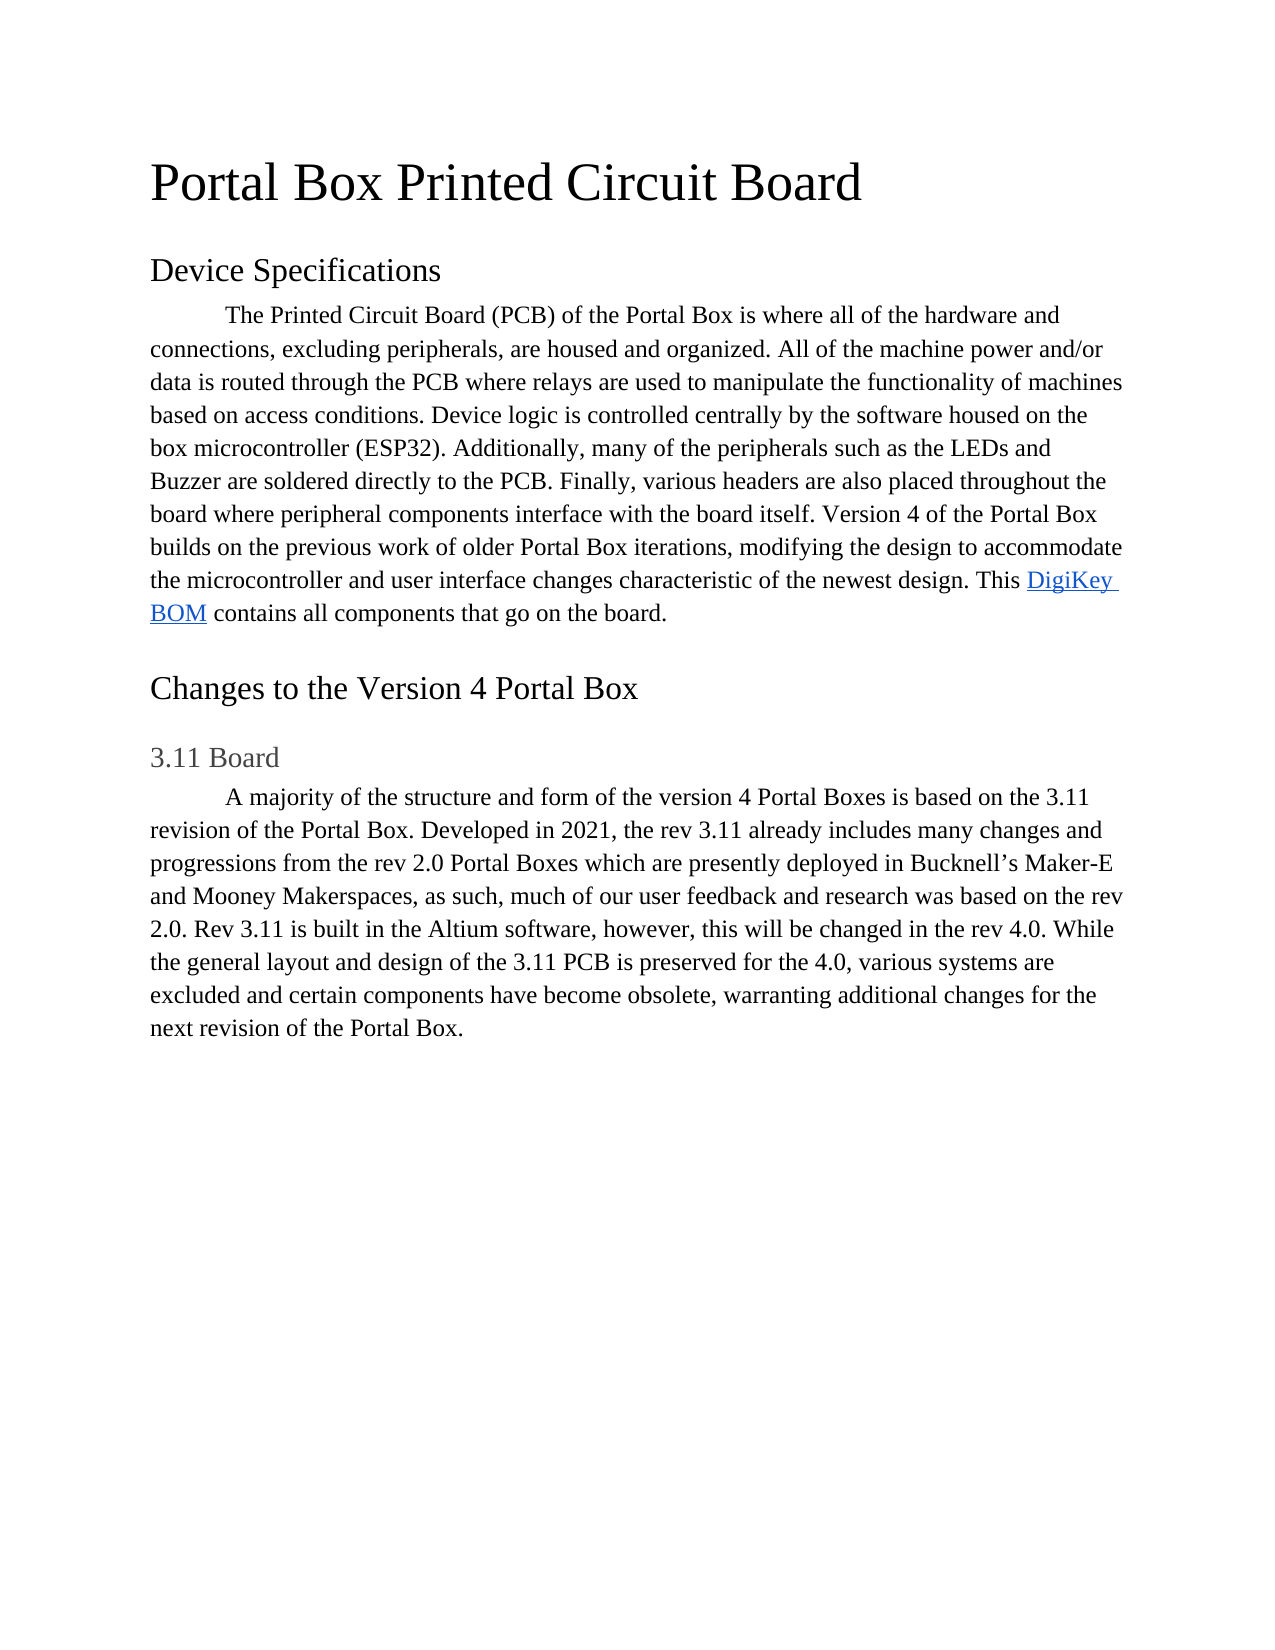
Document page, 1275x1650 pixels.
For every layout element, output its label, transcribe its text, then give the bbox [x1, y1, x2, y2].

text The Printed Circuit Board (PCB) of the Portal Box is where all of the hardware and connections, excluding peripherals, are housed and organized. All of the machine power and/or data is routed through the PCB where relays are used to manipulate the functionality of machines based on access conditions. Device logic is controlled centrally by the software housed on the box microcontroller (ESP32). Additionally, many of the peripherals such as the LEDs and Buzzer are soldered directly to the PCB. Finally, various headers are also placed throughout the board where peripheral components interface with the board itself. Version 4 of the Portal Box builds on the previous work of older Portal Box iterations, modifying the design to accommodate the microcontroller and user interface changes characteristic of the newest design. This DigiKey BOM contains all components that go on the board. [150, 301, 1125, 627]
subtitle Device Specifications [150, 250, 1125, 288]
title Portal Box Printed Circuit Board [150, 150, 1125, 212]
text A majority of the structure and form of the version 4 Portal Boxes is based on the 3.11 revision of the Portal Box. Developed in 2021, the rev 3.11 already includes many changes and progressions from the rev 2.0 Portal Boxes which are presently deployed in Bucknell’s Maker-E and Mooney Makerspaces, as such, much of our user feedback and research was based on the rev 2.0. Rev 3.11 is built in the Altium software, however, this will be changed in the rev 4.0. While the general layout and design of the 3.11 PCB is preserved for the 4.0, various systems are excluded and certain components have become obsolete, warranting additional changes for the next revision of the Portal Box. [150, 782, 1125, 1042]
subtitle 3.11 Board [150, 740, 1125, 773]
subtitle Changes to the Version 4 Portal Box [150, 668, 1125, 707]
